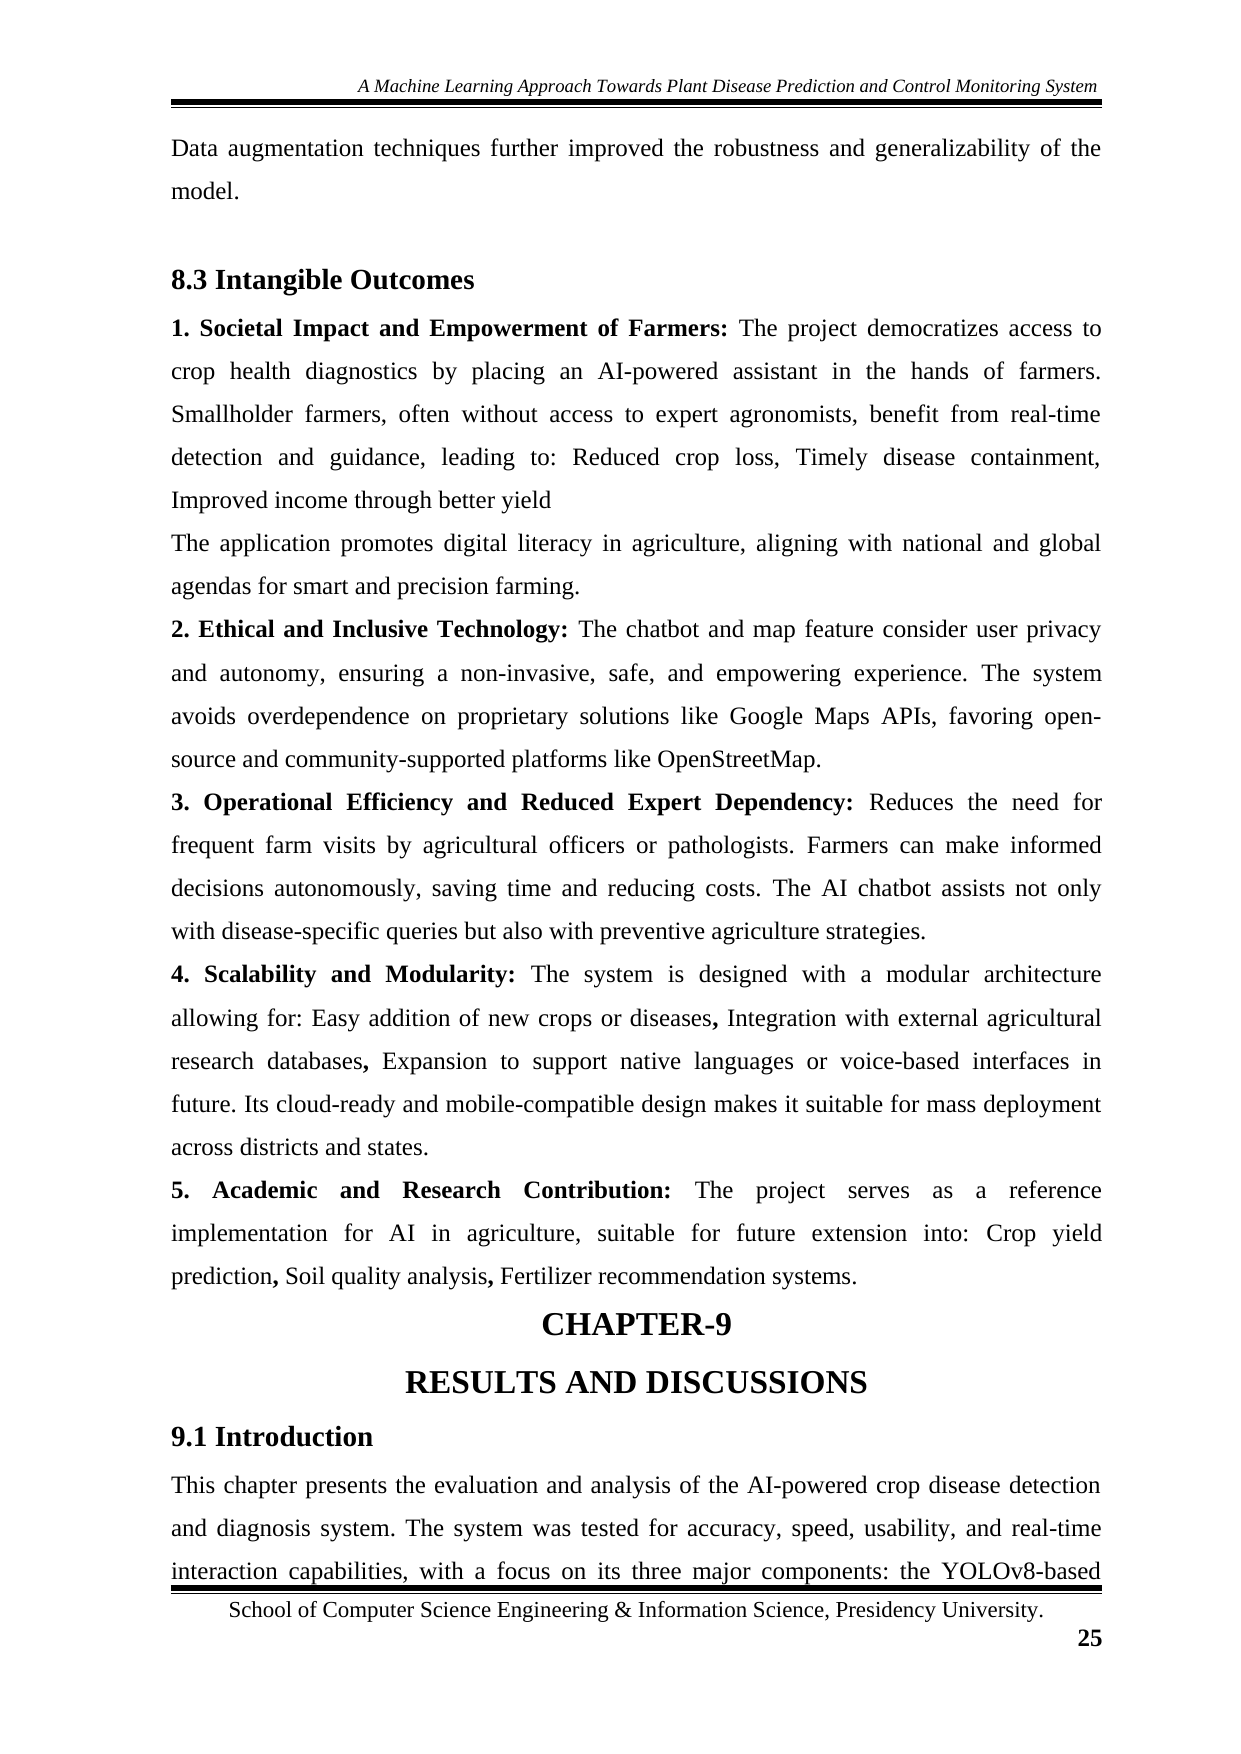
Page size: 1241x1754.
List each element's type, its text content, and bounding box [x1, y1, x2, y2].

text 1. Societal Impact and Empowerment of Farmers: The project democratizes access to crop health diagnostics by placing an AI-powered assistant in the hands of farmers. Smallholder farmers, often without access to expert agronomists, benefit from real-time detection and guidance, leading to: Reduced crop loss, Timely disease containment, Improved income through better yield [171, 313, 1102, 514]
text CHAPTER-9 [171, 1304, 1102, 1343]
text 2. Ethical and Inclusive Technology: The chatbot and map feature consider user privacy and autonomy, ensuring a non-invasive, safe, and empowering experience. The system avoids overdependence on proprietary solutions like Google Maps APIs, favoring open-source and community-supported platforms like OpenStreetMap. [171, 614, 1102, 773]
text 3. Operational Efficiency and Reduced Expert Dependency: Reduces the need for frequent farm visits by agricultural officers or pathologists. Farmers can make informed decisions autonomously, saving time and reducing costs. The AI chatbot assists not only with disease-specific queries but also with preventive agriculture strategies. [171, 787, 1102, 945]
text 8.3 Intangible Outcomes [171, 262, 1102, 296]
text 9.1 Introduction [171, 1419, 1102, 1453]
text 5. Academic and Research Contribution: The project serves as a reference implementation for AI in agriculture, suitable for future extension into: Crop yield prediction, Soil quality analysis, Fertilizer recommendation systems. [171, 1175, 1102, 1290]
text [171, 1470, 1102, 1585]
text RESULTS AND DISCUSSIONS [171, 1362, 1102, 1400]
text The application promotes digital literacy in agriculture, aligning with national and global agendas for smart and precision farming. [171, 528, 1102, 600]
text 4. Scalability and Modularity: The system is designed with a modular architecture allowing for: Easy addition of new crops or diseases, Integration with external agricultural research databases, Expansion to support native languages or voice-based interfaces in future. Its cloud-ready and mobile-compatible design makes it suitable for mass deployment across districts and states. [171, 959, 1102, 1161]
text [171, 133, 1102, 205]
